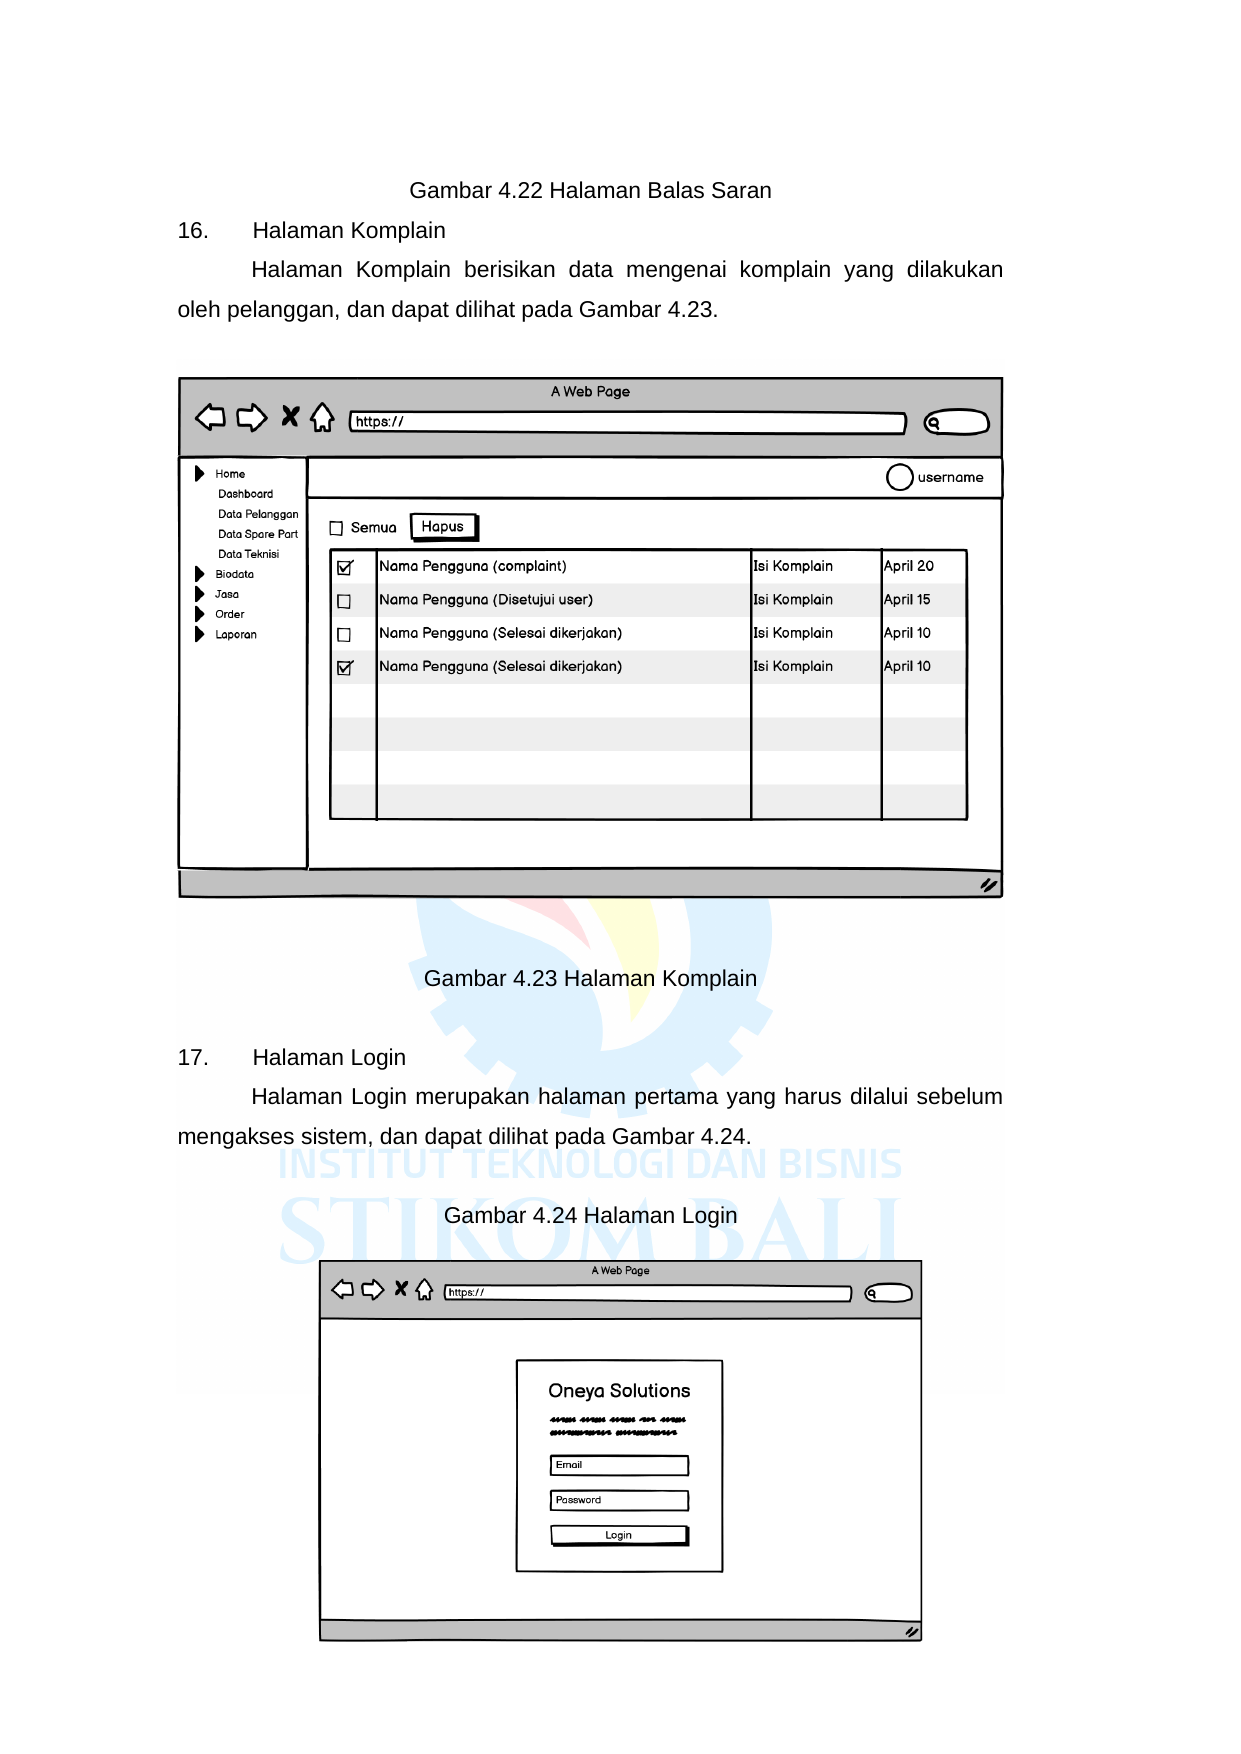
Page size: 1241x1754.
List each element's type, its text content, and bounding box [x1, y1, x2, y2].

picture [318, 1260, 923, 1642]
text Gambar 4.22 Halaman Balas Saran [177, 177, 1004, 203]
list Halaman Login merupakan halaman pertama yang harus dilalui sebelum mengakses sistem, dan dapat dilihat pada Gambar 4.24. [177, 1083, 1004, 1149]
list Halaman Komplain [177, 217, 1004, 243]
text Gambar 4.23 Halaman Komplain [177, 965, 1004, 991]
picture [177, 376, 1004, 899]
list Halaman Login [177, 1044, 1004, 1070]
text Gambar 4.24 Halaman Login [177, 1202, 1004, 1228]
list Halaman Komplain berisikan data mengenai komplain yang dilakukan oleh pelanggan, dan dapat dilihat pada Gambar 4.23. [177, 256, 1004, 322]
